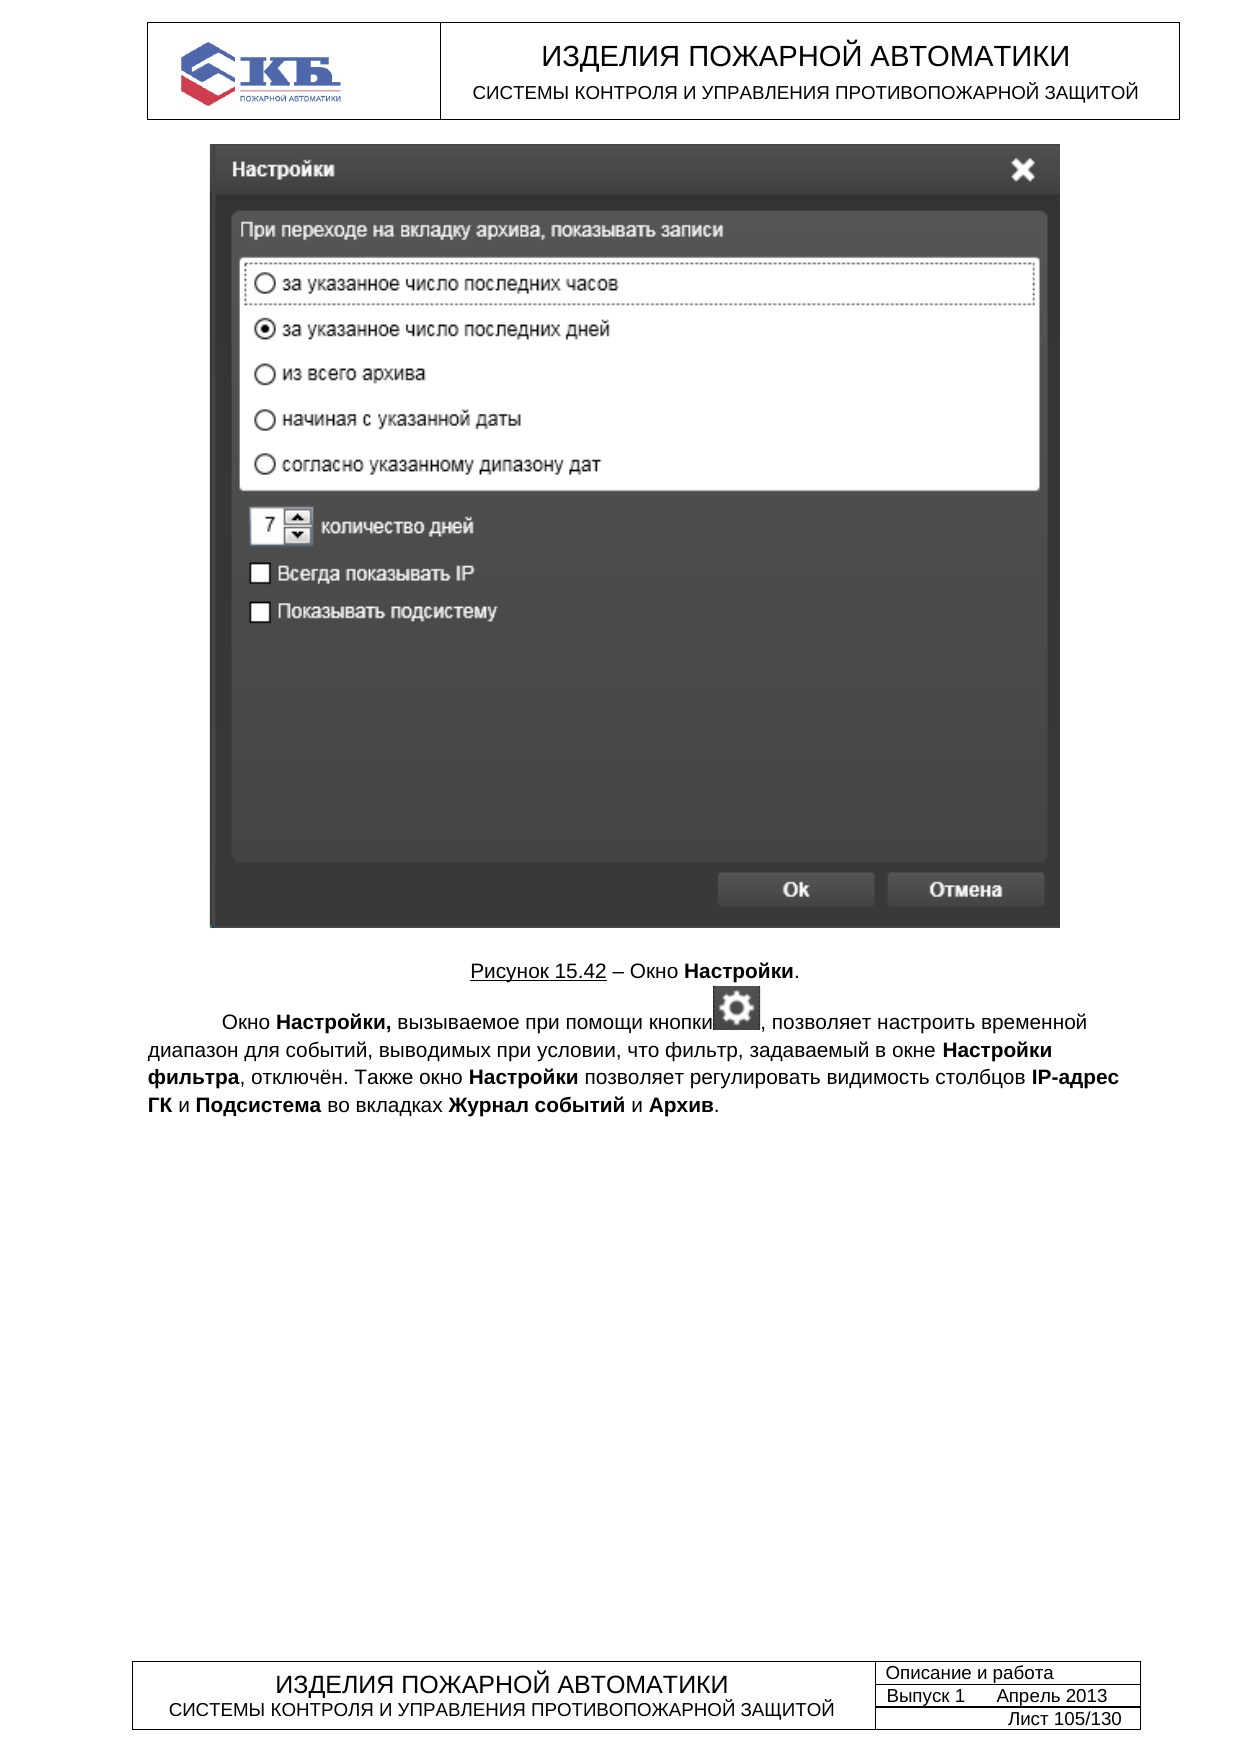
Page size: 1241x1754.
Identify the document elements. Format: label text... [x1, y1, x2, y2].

picture [177, 34, 354, 115]
list Окно Настройки, вызываемое при помощи кнопки, позволяет настроить временной диапазон для событий, выводимых при условии, что фильтр, задаваемый в окне Настройки фильтра, отключён. Также окно Настройки позволяет регулировать видимость столбцов IP-адрес ГК и Подсистема во вкладках Журнал событий и Архив. [148, 987, 1122, 1117]
picture [713, 986, 761, 1030]
list Рисунок 15.42 – Окно Настройки. [148, 959, 1122, 983]
picture [209, 144, 1060, 928]
